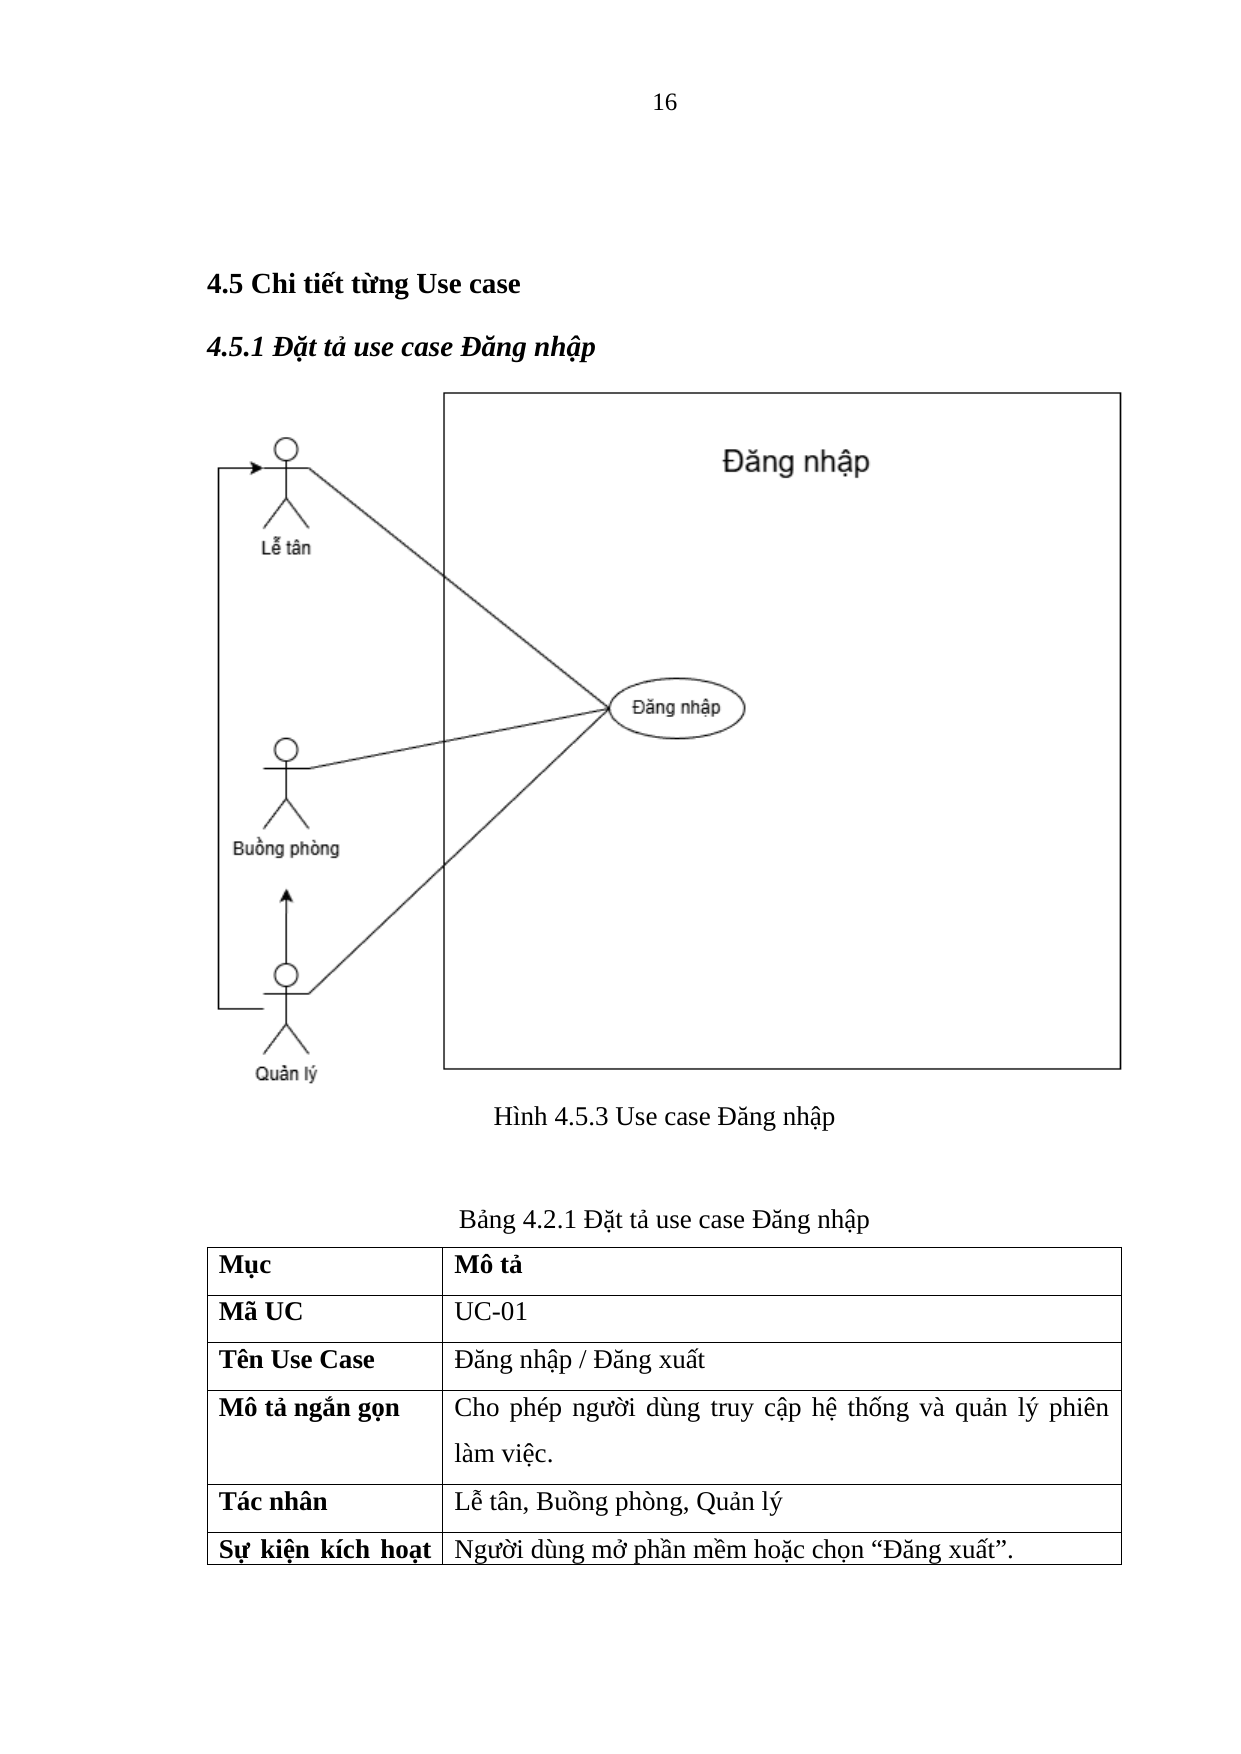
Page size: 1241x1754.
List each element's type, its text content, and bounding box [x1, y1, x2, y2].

table_header Mục [208, 1248, 442, 1294]
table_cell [208, 1533, 442, 1564]
table_cell Mô tả ngắn gọn [208, 1391, 442, 1484]
text Bảng 4.2.1 Đặt tả use case Đăng nhập [207, 1203, 1122, 1234]
table_header Mô tả [443, 1248, 1121, 1294]
table_cell Lễ tân, Buồng phòng, Quản lý [443, 1485, 1121, 1532]
table_cell Mã UC [208, 1296, 442, 1342]
table_cell UC-01 [443, 1296, 1121, 1342]
picture [206, 391, 1123, 1088]
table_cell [443, 1533, 1121, 1564]
subtitle Chi tiết từng Use case [207, 266, 1122, 299]
table_cell Cho phép người dùng truy cập hệ thống và quản lý phiên làm việc. [443, 1391, 1121, 1484]
table_cell Tác nhân [208, 1485, 442, 1532]
table_cell Tên Use Case [208, 1343, 442, 1390]
table_cell Đăng nhập / Đăng xuất [443, 1343, 1121, 1390]
subtitle Đặt tả use case Đăng nhập [207, 329, 1122, 362]
